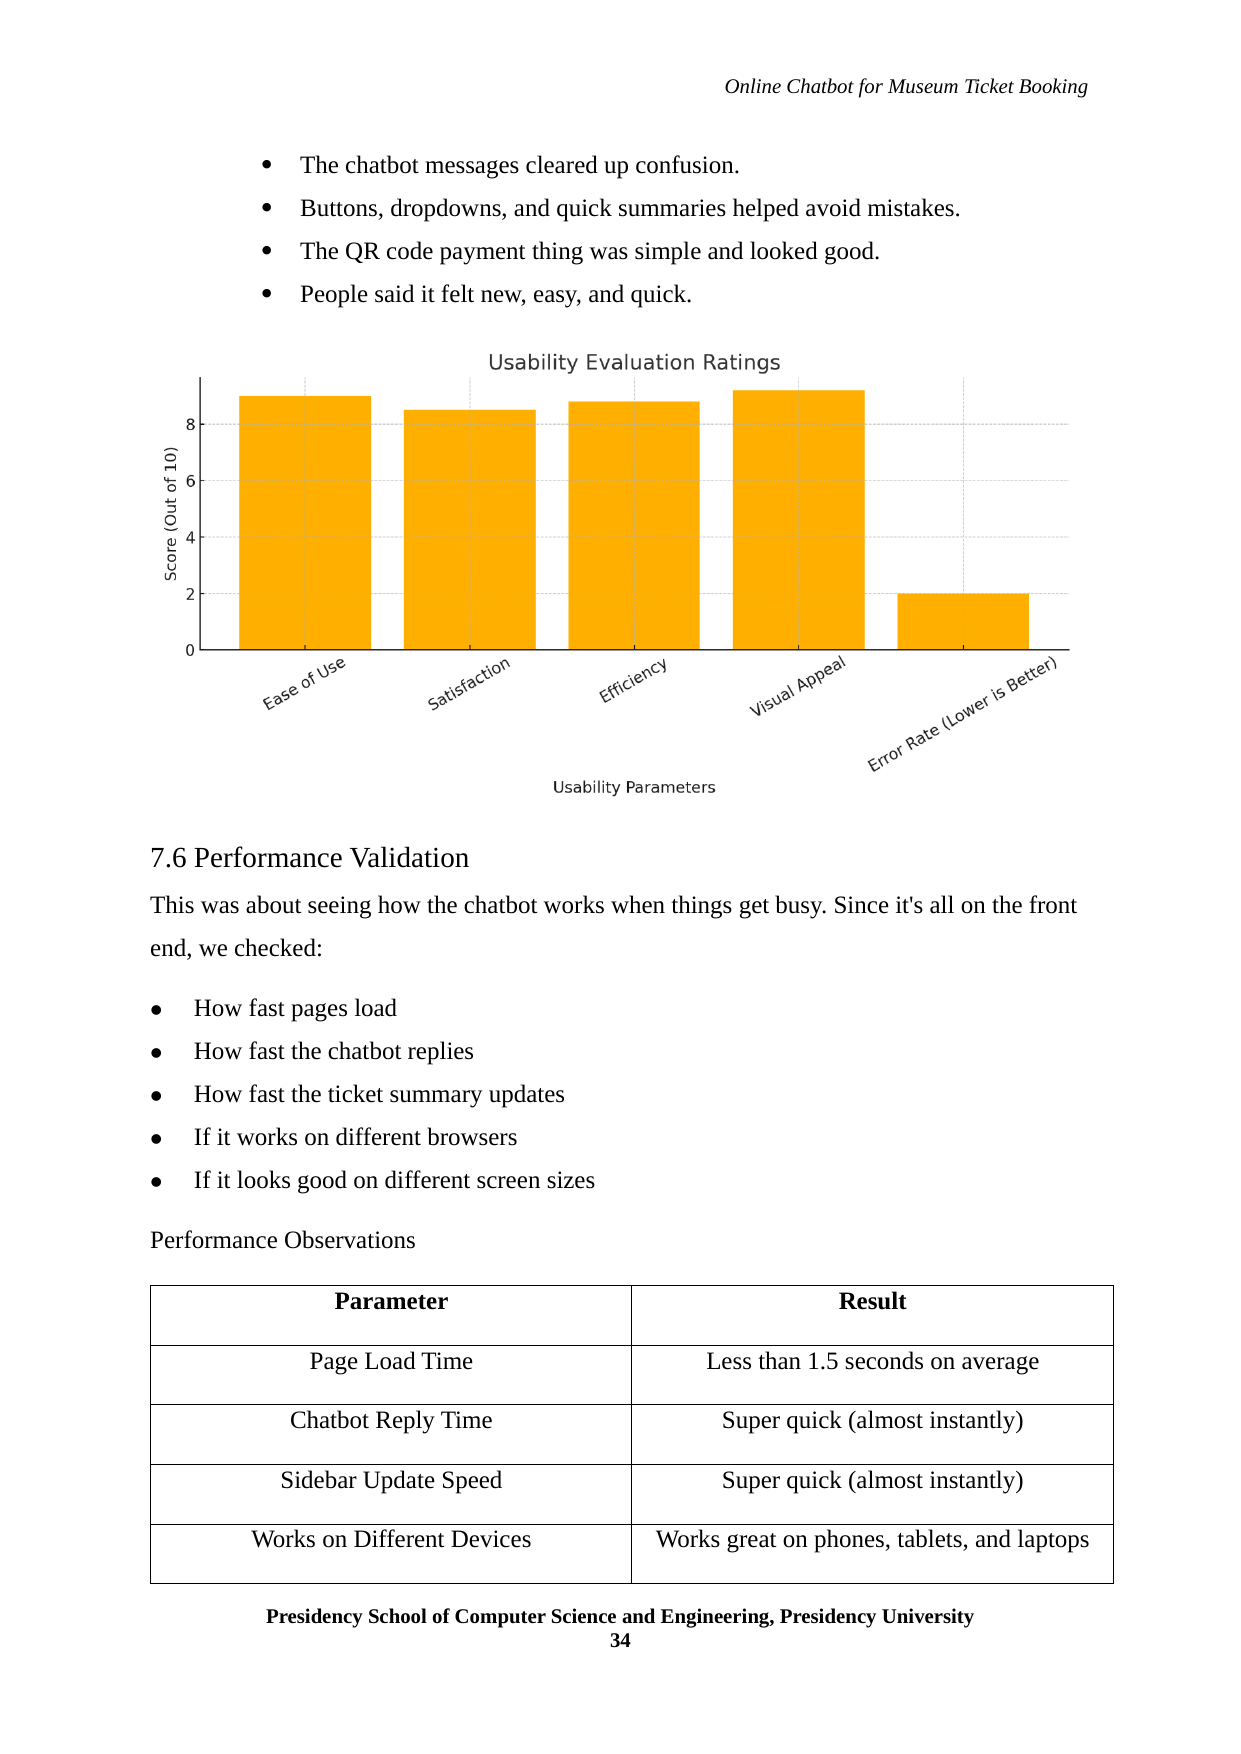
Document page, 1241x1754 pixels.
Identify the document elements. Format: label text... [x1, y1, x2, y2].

table_cell Super quick (almost instantly) [632, 1405, 1113, 1464]
list How fast the chatbot replies [150, 1036, 1090, 1065]
list How fast pages load [150, 993, 1090, 1022]
table_cell Sidebar Update Speed [151, 1465, 631, 1523]
list Buttons, dropdowns, and quick summaries helped avoid mistakes. [262, 193, 1090, 222]
list If it works on different browsers [150, 1122, 1090, 1151]
table_header Result [632, 1286, 1113, 1345]
table_cell Works on Different Devices [151, 1525, 631, 1583]
list How fast the ticket summary updates [150, 1079, 1090, 1108]
text Performance Observations [150, 1225, 1090, 1254]
text This was about seeing how the chatbot works when things get busy. Since it's all on the front end, we checked: [150, 890, 1090, 962]
list The QR code payment thing was simple and looked good. [262, 236, 1090, 265]
table_cell Less than 1.5 seconds on average [632, 1346, 1113, 1404]
table_cell Chatbot Reply Time [151, 1405, 631, 1464]
table_cell Works great on phones, tablets, and laptops [632, 1525, 1113, 1583]
table_cell Page Load Time [151, 1346, 631, 1404]
text 7.6 Performance Validation [150, 840, 1090, 873]
picture [150, 339, 1091, 810]
table_cell Super quick (almost instantly) [632, 1465, 1113, 1523]
list If it looks good on different screen sizes [150, 1166, 1090, 1194]
list People said it felt new, easy, and quick. [262, 279, 1090, 308]
table_header Parameter [151, 1286, 631, 1345]
list The chatbot messages cleared up confusion. [262, 150, 1090, 179]
